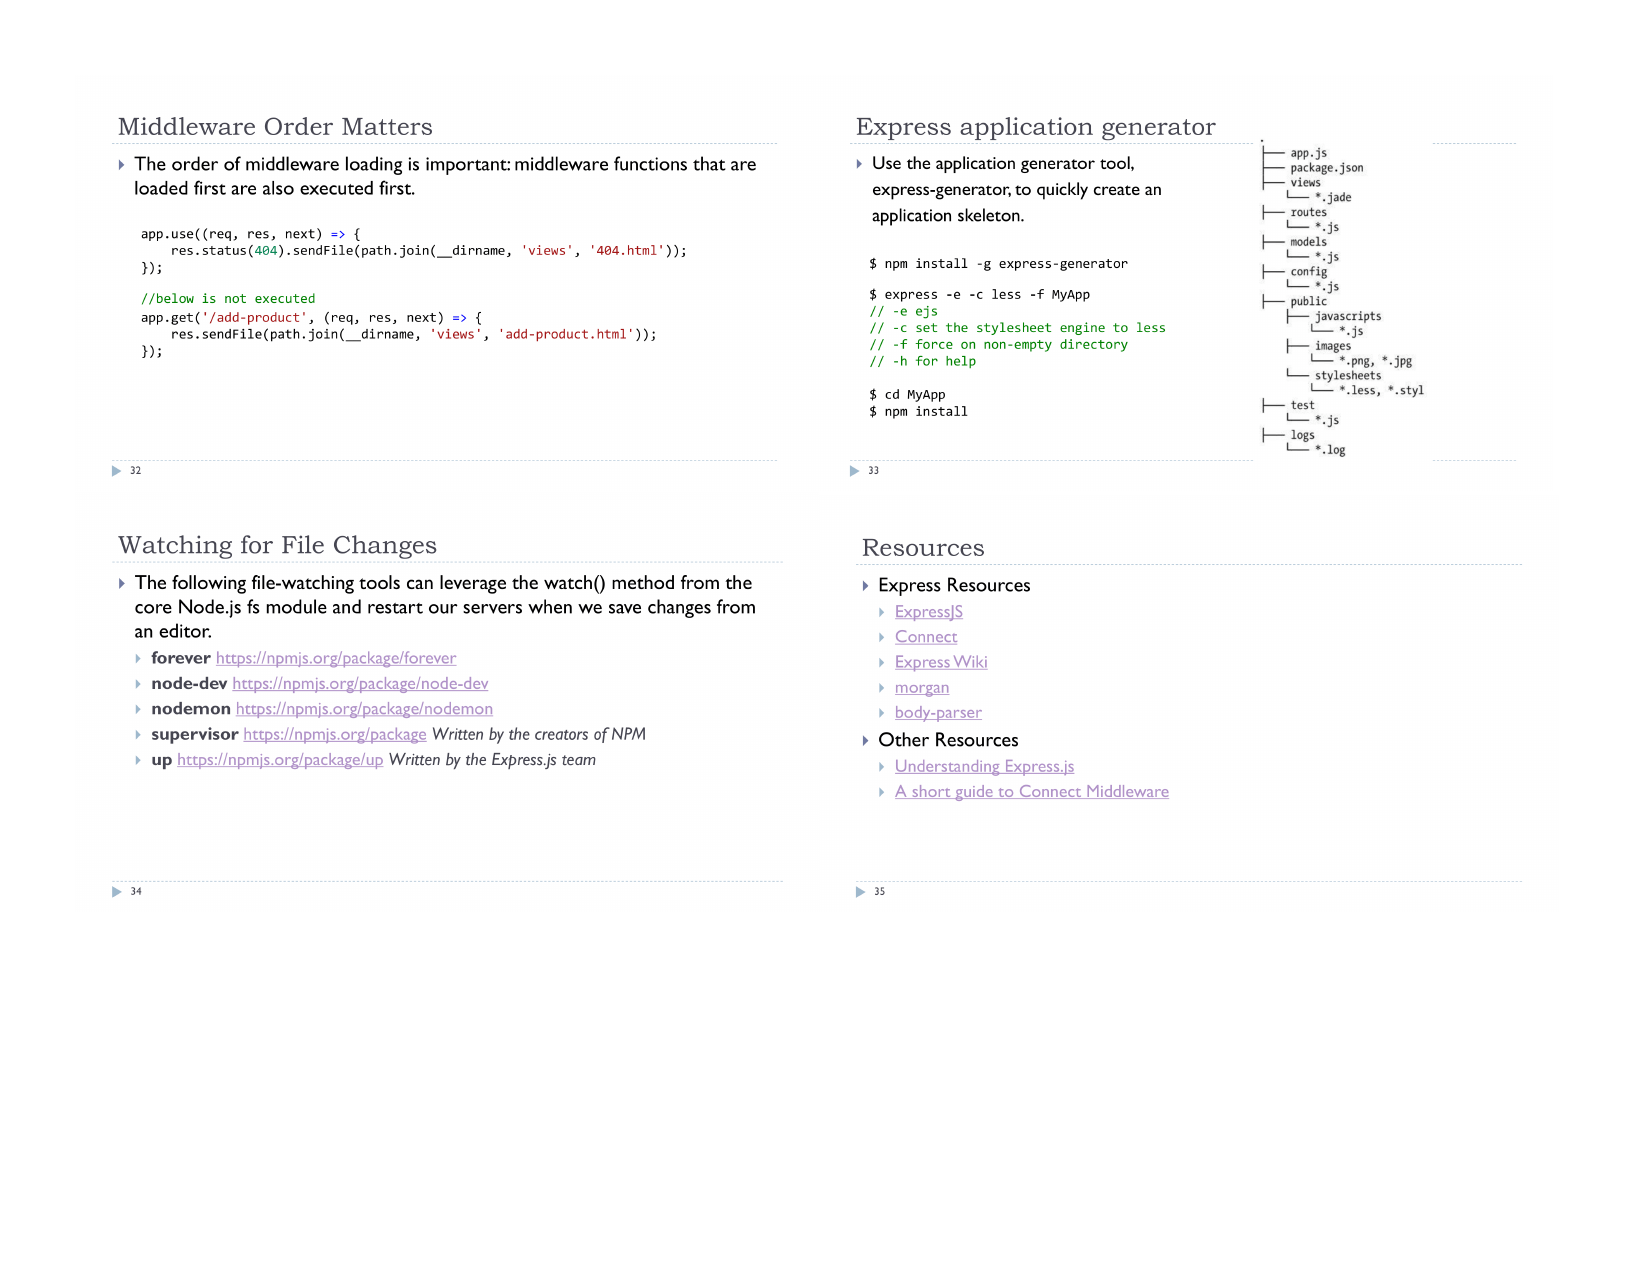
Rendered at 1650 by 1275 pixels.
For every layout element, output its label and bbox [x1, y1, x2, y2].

picture [75, 75, 1553, 491]
picture [75, 492, 1559, 912]
